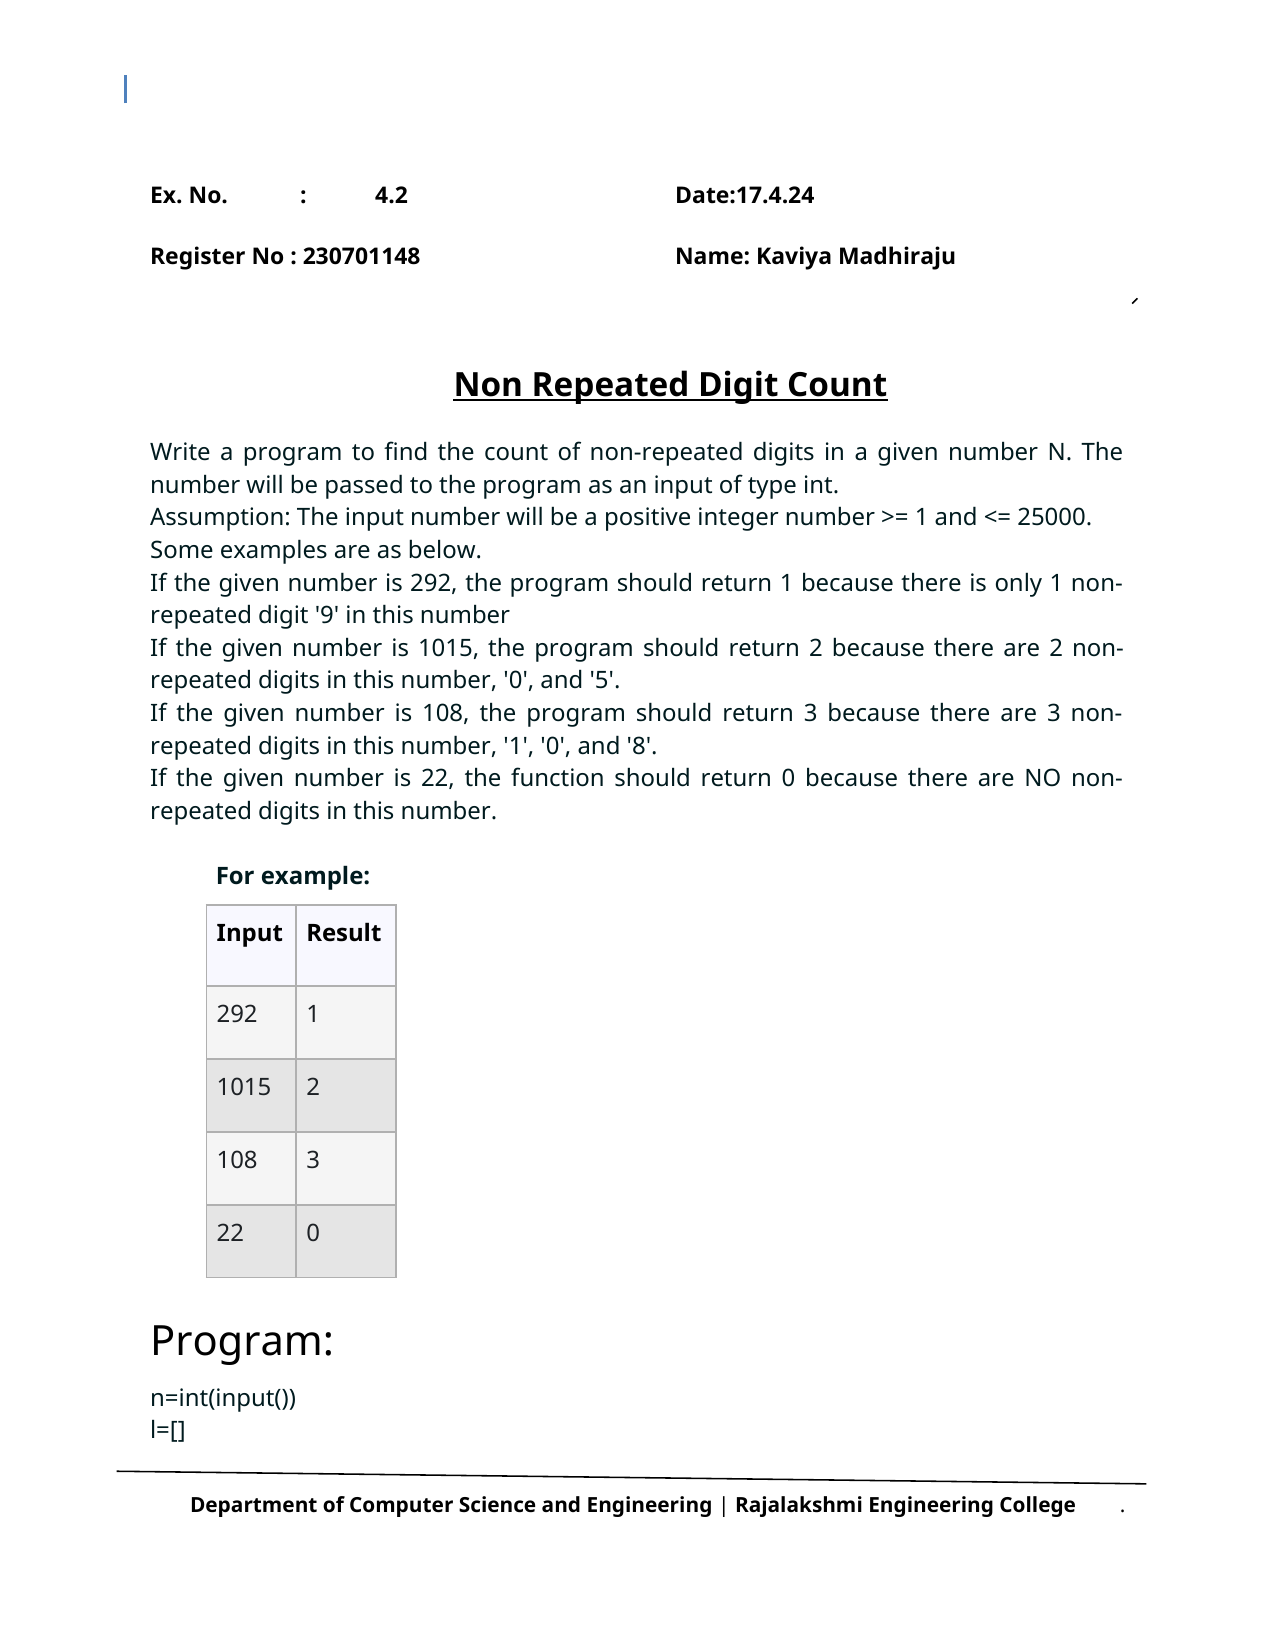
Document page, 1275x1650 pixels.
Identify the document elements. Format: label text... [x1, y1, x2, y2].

text l=[] [150, 1413, 1125, 1446]
text If the given number is 108, the program should return 3 because there are 3 non-repeated digits in this number, '1', '0', and '8'. [150, 696, 1125, 761]
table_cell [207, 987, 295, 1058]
text Register No : 230701148 Name: Kaviya Madhiraju [150, 239, 1125, 271]
text If the given number is 292, the program should return 1 because there is only 1 non-repeated digit '9' in this number [150, 565, 1125, 631]
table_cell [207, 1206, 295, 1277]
text Non Repeated Digit Count [216, 360, 1125, 406]
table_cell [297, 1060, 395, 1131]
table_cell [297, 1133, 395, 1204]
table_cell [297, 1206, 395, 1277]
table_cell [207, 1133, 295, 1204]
text Ex. No. : 4.2 Date:17.4.24 [150, 179, 1125, 210]
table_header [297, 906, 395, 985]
text Some examples are as below. [150, 533, 1125, 565]
text Assumption: The input number will be a positive integer number >= 1 and <= 25000. [150, 500, 1125, 533]
text Program: [150, 1278, 1125, 1368]
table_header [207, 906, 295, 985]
text For example: [216, 859, 1125, 891]
text If the given number is 1015, the program should return 2 because there are 2 non-repeated digits in this number, '0', and '5'. [150, 631, 1125, 696]
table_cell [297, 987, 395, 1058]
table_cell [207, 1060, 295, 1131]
text If the given number is 22, the function should return 0 because there are NO non-repeated digits in this number. [150, 761, 1125, 826]
text n=int(input()) [150, 1380, 1125, 1413]
text Write a program to find the count of non-repeated digits in a given number N. The number will be passed to the program as an input of type int. [150, 435, 1125, 500]
